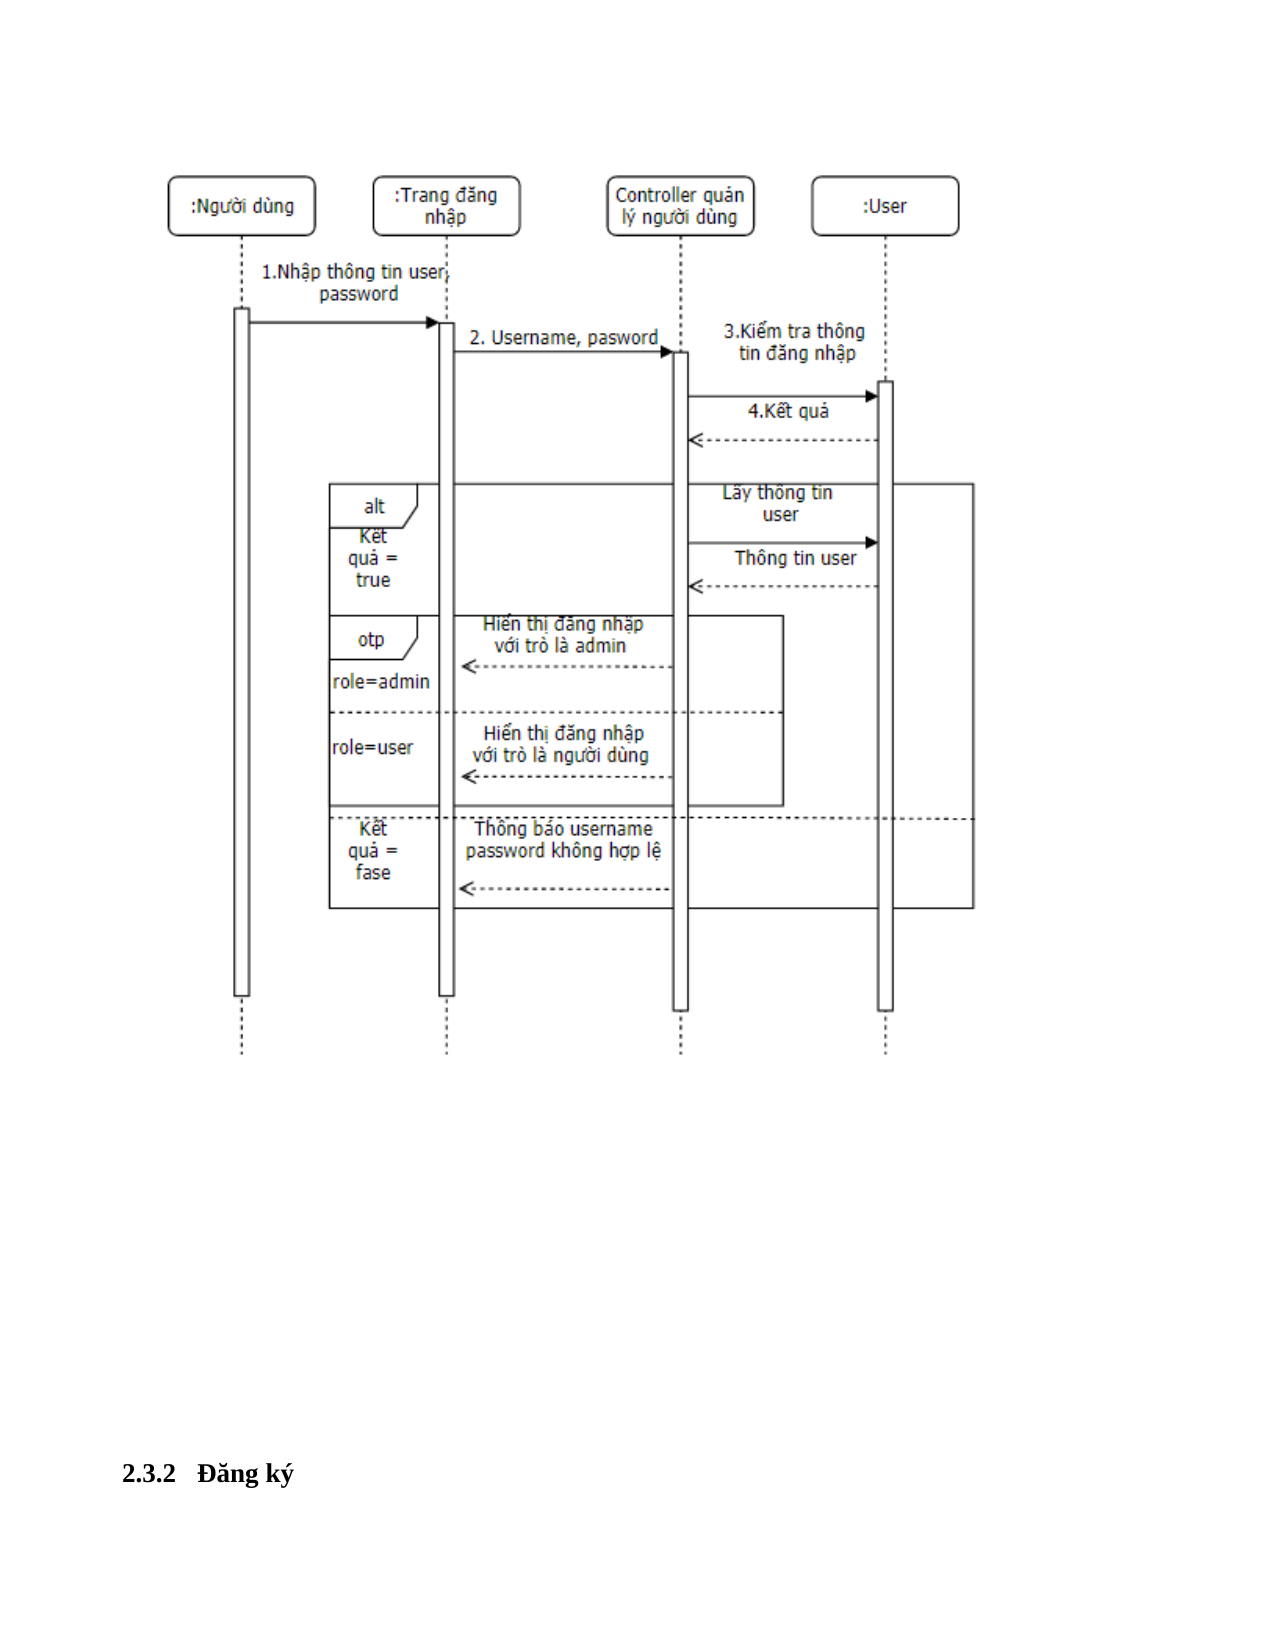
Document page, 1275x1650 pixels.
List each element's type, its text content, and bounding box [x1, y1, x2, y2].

picture [121, 150, 1049, 1108]
subtitle Đăng ký [122, 1457, 1172, 1488]
